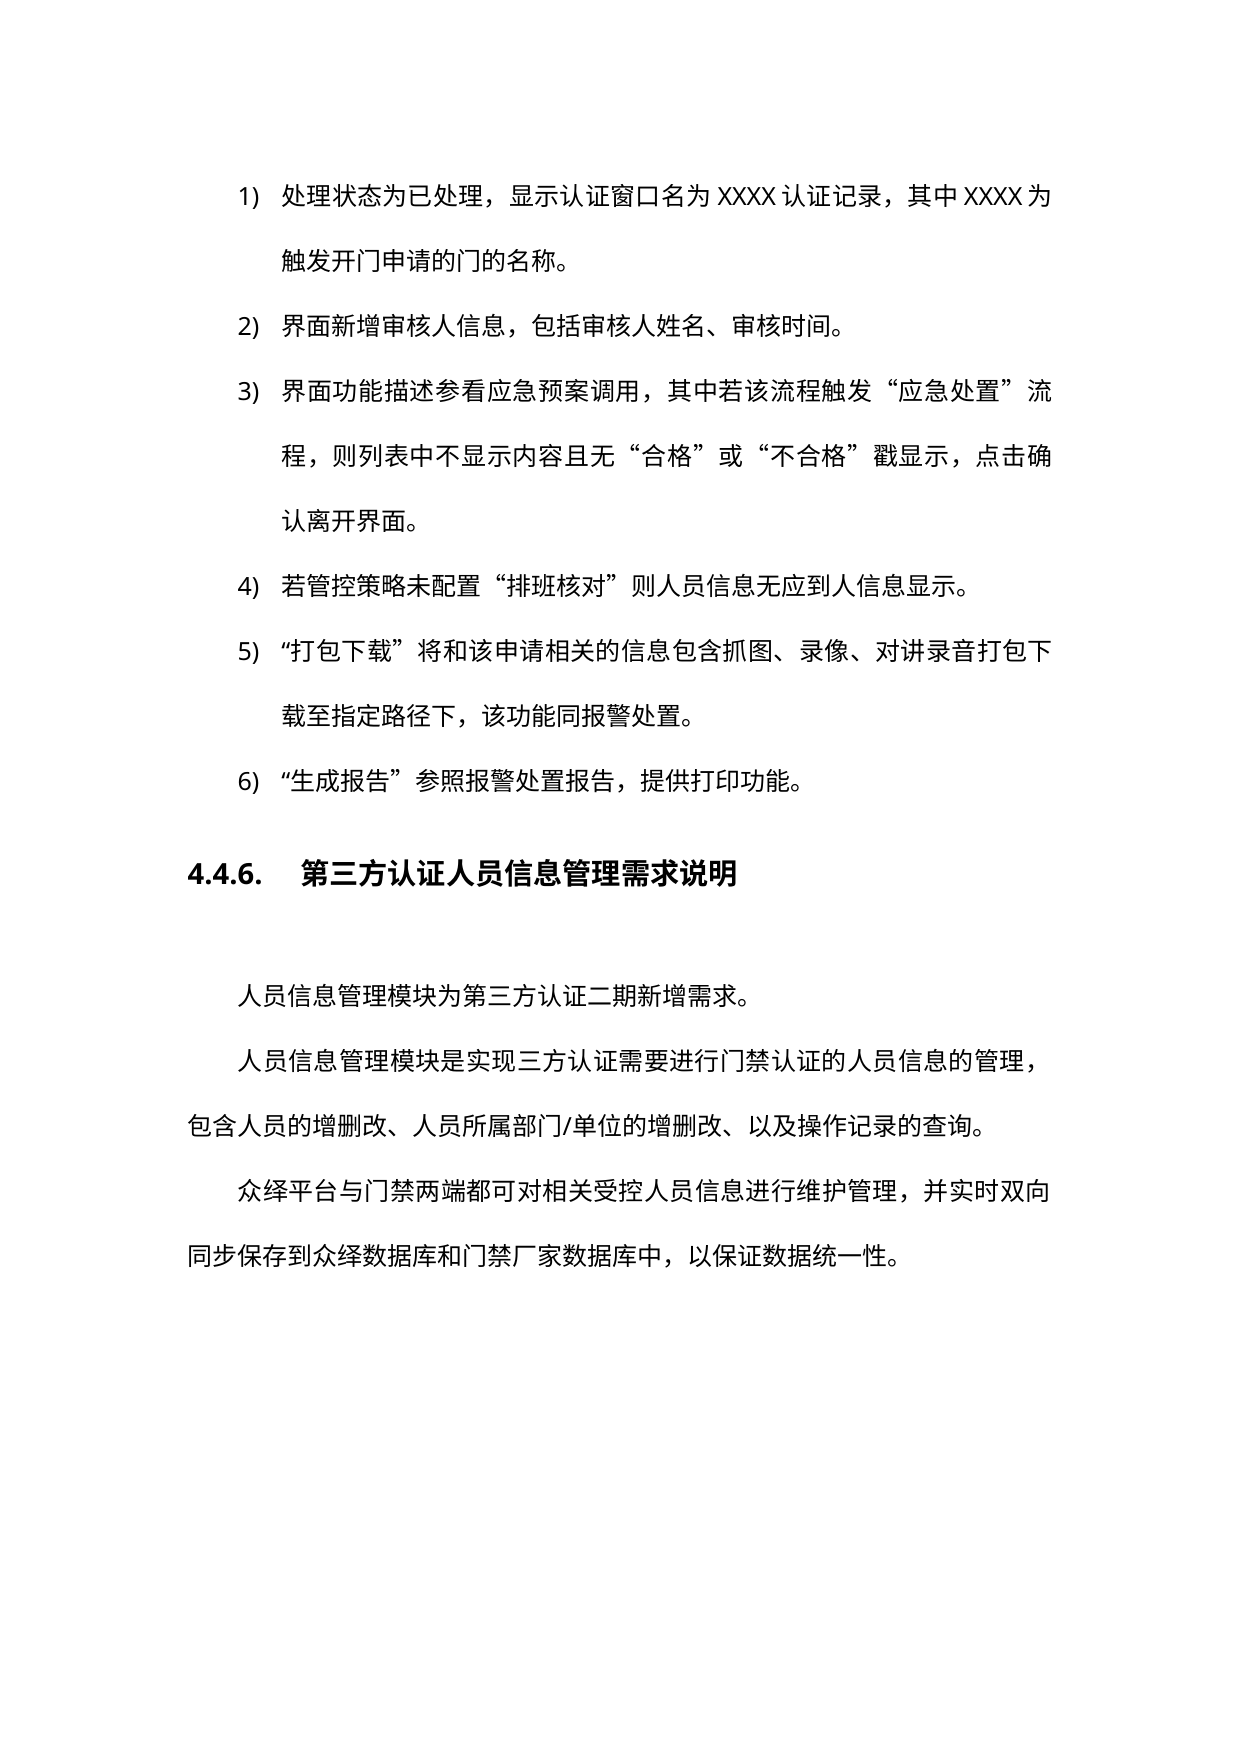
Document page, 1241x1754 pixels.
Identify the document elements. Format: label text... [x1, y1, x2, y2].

list 界面功能描述参看应急预案调用，其中若该流程触发“应急处置”流程，则列表中不显示内容且无“合格”或“不合格”戳显示，点击确认离开界面。 [237, 357, 1053, 552]
list 处理状态为已处理，显示认证窗口名为XXXX认证记录，其中XXXX为触发开门申请的门的名称。 [237, 162, 1053, 292]
list 若管控策略未配置“排班核对”则人员信息无应到人信息显示。 [237, 552, 1053, 617]
list 界面新增审核人信息，包括审核人姓名、审核时间。 [237, 292, 1053, 357]
text 人员信息管理模块为第三方认证二期新增需求。 [187, 962, 1053, 1027]
subtitle 第三方认证人员信息管理需求说明 [187, 839, 1053, 904]
text 人员信息管理模块是实现三方认证需要进行门禁认证的人员信息的管理，包含人员的增删改、人员所属部门/单位的增删改、以及操作记录的查询。 [187, 1027, 1053, 1157]
list “打包下载”将和该申请相关的信息包含抓图、录像、对讲录音打包下载至指定路径下，该功能同报警处置。 [237, 617, 1053, 747]
text 众绎平台与门禁两端都可对相关受控人员信息进行维护管理，并实时双向同步保存到众绎数据库和门禁厂家数据库中，以保证数据统一性。 [187, 1157, 1053, 1287]
list “生成报告”参照报警处置报告，提供打印功能。 [237, 747, 1053, 812]
